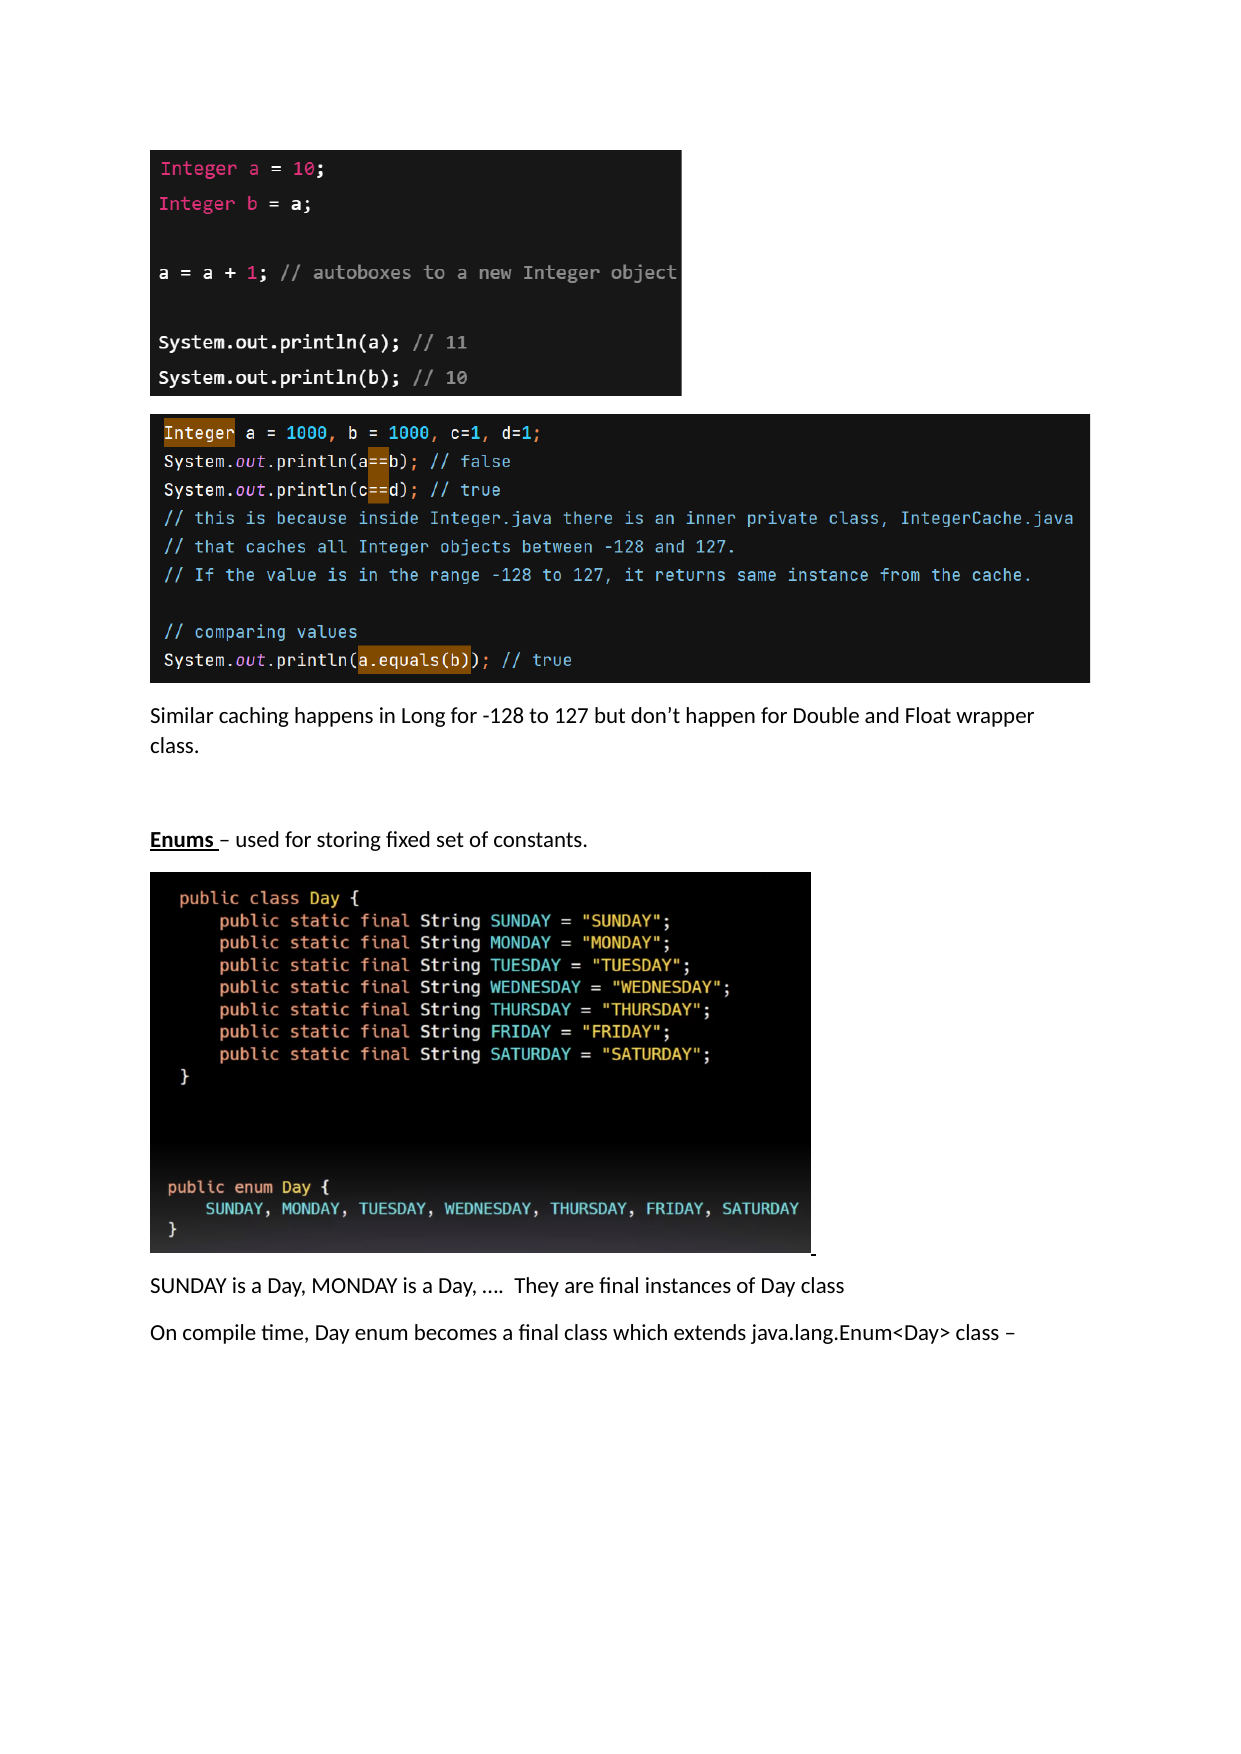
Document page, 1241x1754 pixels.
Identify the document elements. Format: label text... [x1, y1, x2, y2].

picture [150, 414, 1091, 683]
text On compile time, Day enum becomes a final class which extends java.lang.Enum<Day> class – [150, 1318, 1090, 1346]
text Similar caching happens in Long for -128 to 127 but don’t happen for Double and Float wrapper class. [150, 701, 1090, 759]
picture [150, 150, 682, 396]
text SUNDAY is a Day, MONDAY is a Day, …. They are final instances of Day class [150, 1271, 1090, 1299]
text Enums – used for storing fixed set of constants. [150, 825, 1090, 853]
picture [150, 872, 811, 1253]
